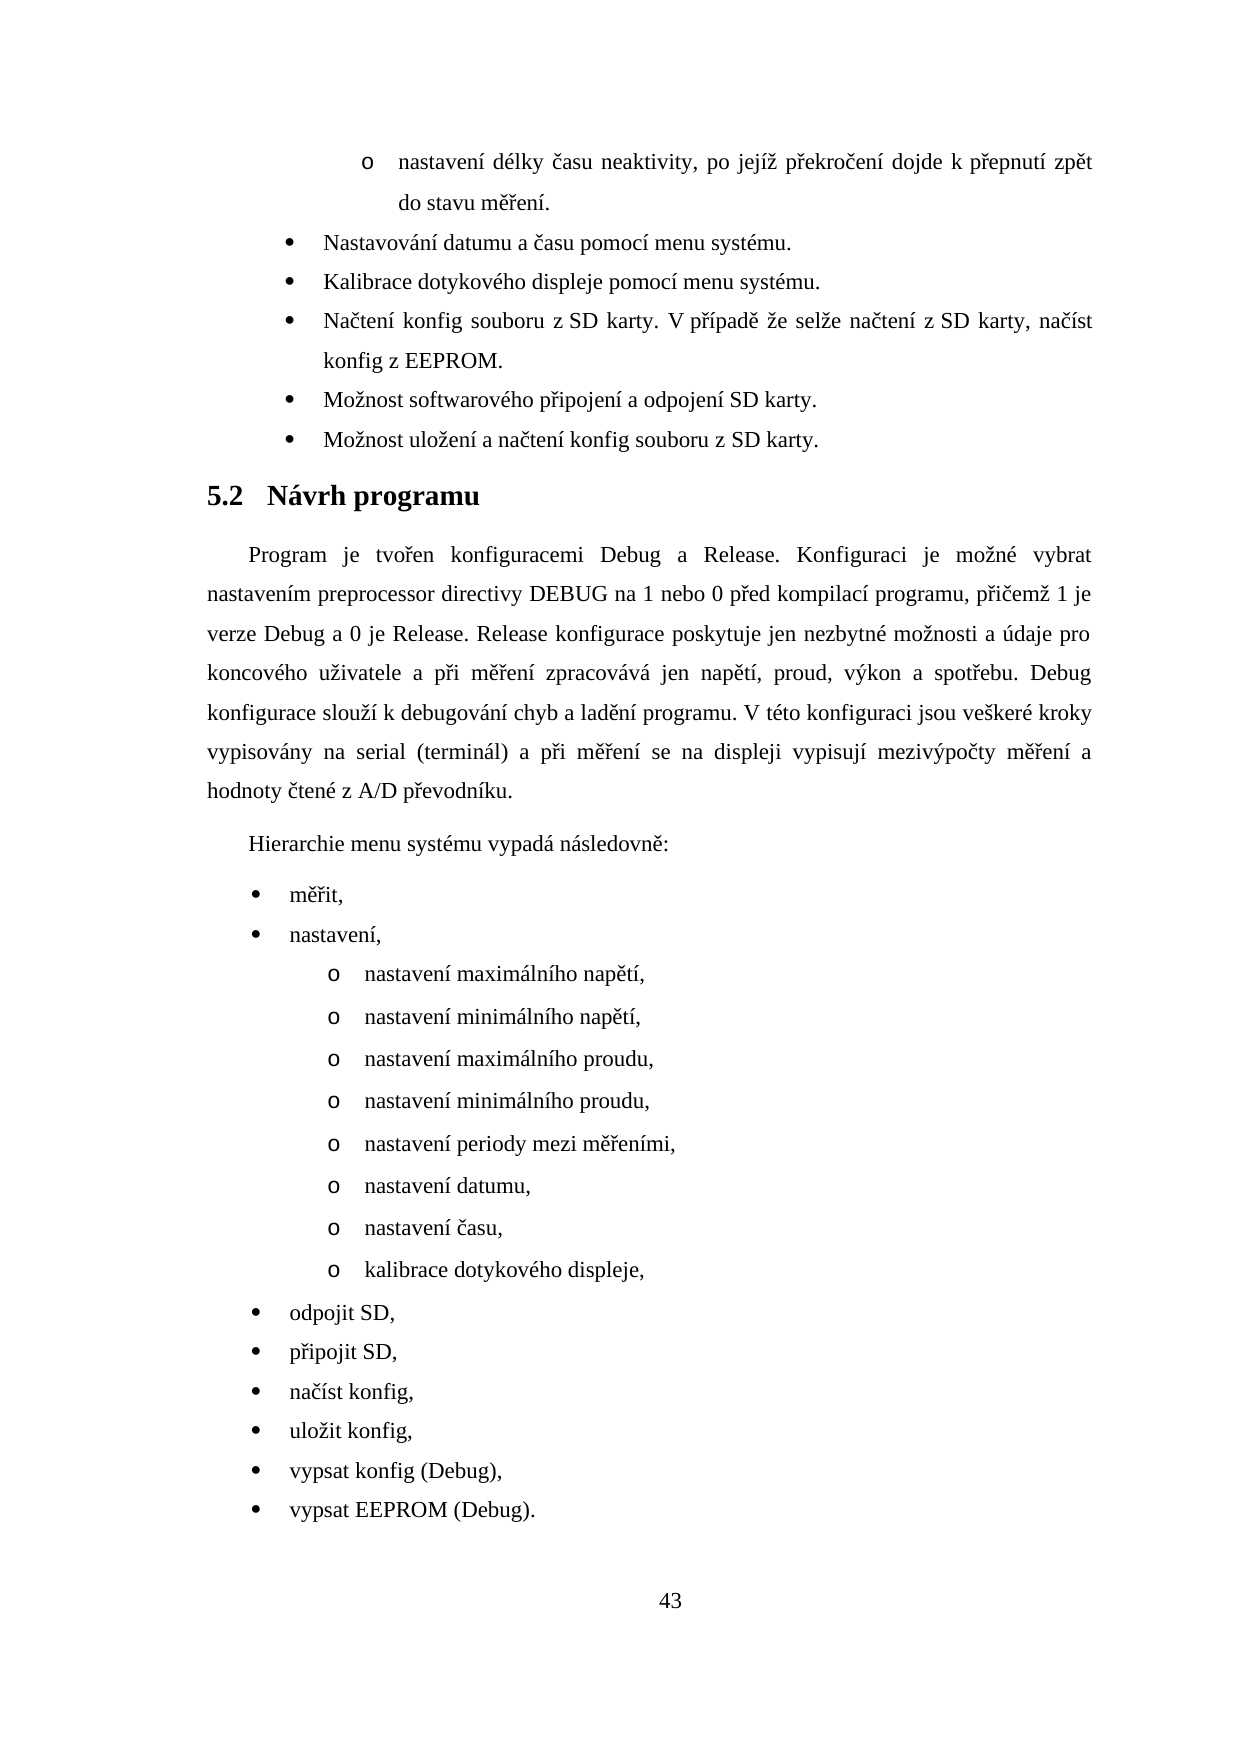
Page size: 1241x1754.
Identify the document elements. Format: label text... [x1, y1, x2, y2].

list nastavení maximálního napětí, [327, 961, 1092, 989]
list nastavení maximálního proudu, [327, 1045, 1092, 1073]
list vypsat konfig (Debug), [252, 1457, 1092, 1483]
list Kalibrace dotykového displeje pomocí menu systému. [286, 268, 1092, 294]
list připojit SD, [252, 1338, 1092, 1365]
list kalibrace dotykového displeje, [327, 1257, 1092, 1285]
text Hierarchie menu systému vypadá následovně: [207, 829, 1092, 856]
subtitle Návrh programu [207, 478, 1092, 511]
list nastavení času, [327, 1214, 1092, 1242]
list odpojit SD, [252, 1299, 1092, 1325]
list nastavení, [252, 921, 1092, 947]
list měřit, [252, 882, 1092, 908]
list nastavení délky času neaktivity, po jejíž překročení dojde k přepnutí zpět do stavu měření. [361, 148, 1092, 215]
text Program je tvořen konfiguracemi Debug a Release. Konfiguraci je možné vybrat nastavením preprocessor directivy DEBUG na 1 nebo 0 před kompilací programu, přičemž 1 je verze Debug a 0 je Release. Release konfigurace poskytuje jen nezbytné možnosti a údaje pro koncového uživatele a při měření zpracovává jen napětí, proud, výkon a spotřebu. Debug konfigurace slouží k debugování chyb a ladění programu. V této konfiguraci jsou veškeré kroky vypisovány na serial (terminál) a při měření se na displeji vypisují mezivýpočty měření a hodnoty čtené z A/D převodníku. [207, 541, 1092, 804]
list Možnost softwarového připojení a odpojení SD karty. [286, 386, 1092, 413]
list vypsat EEPROM (Debug). [252, 1496, 1092, 1523]
list uložit konfig, [252, 1417, 1092, 1444]
list nastavení minimálního napětí, [327, 1003, 1092, 1031]
list Načtení konfig souboru z SD karty. V případě že selže načtení z SD karty, načíst konfig z EEPROM. [286, 307, 1092, 373]
list nastavení datumu, [327, 1172, 1092, 1200]
list nastavení minimálního proudu, [327, 1087, 1092, 1116]
list Nastavování datumu a času pomocí menu systému. [286, 228, 1092, 255]
list načíst konfig, [252, 1378, 1092, 1404]
list nastavení periody mezi měřeními, [327, 1130, 1092, 1158]
list Možnost uložení a načtení konfig souboru z SD karty. [286, 426, 1092, 452]
